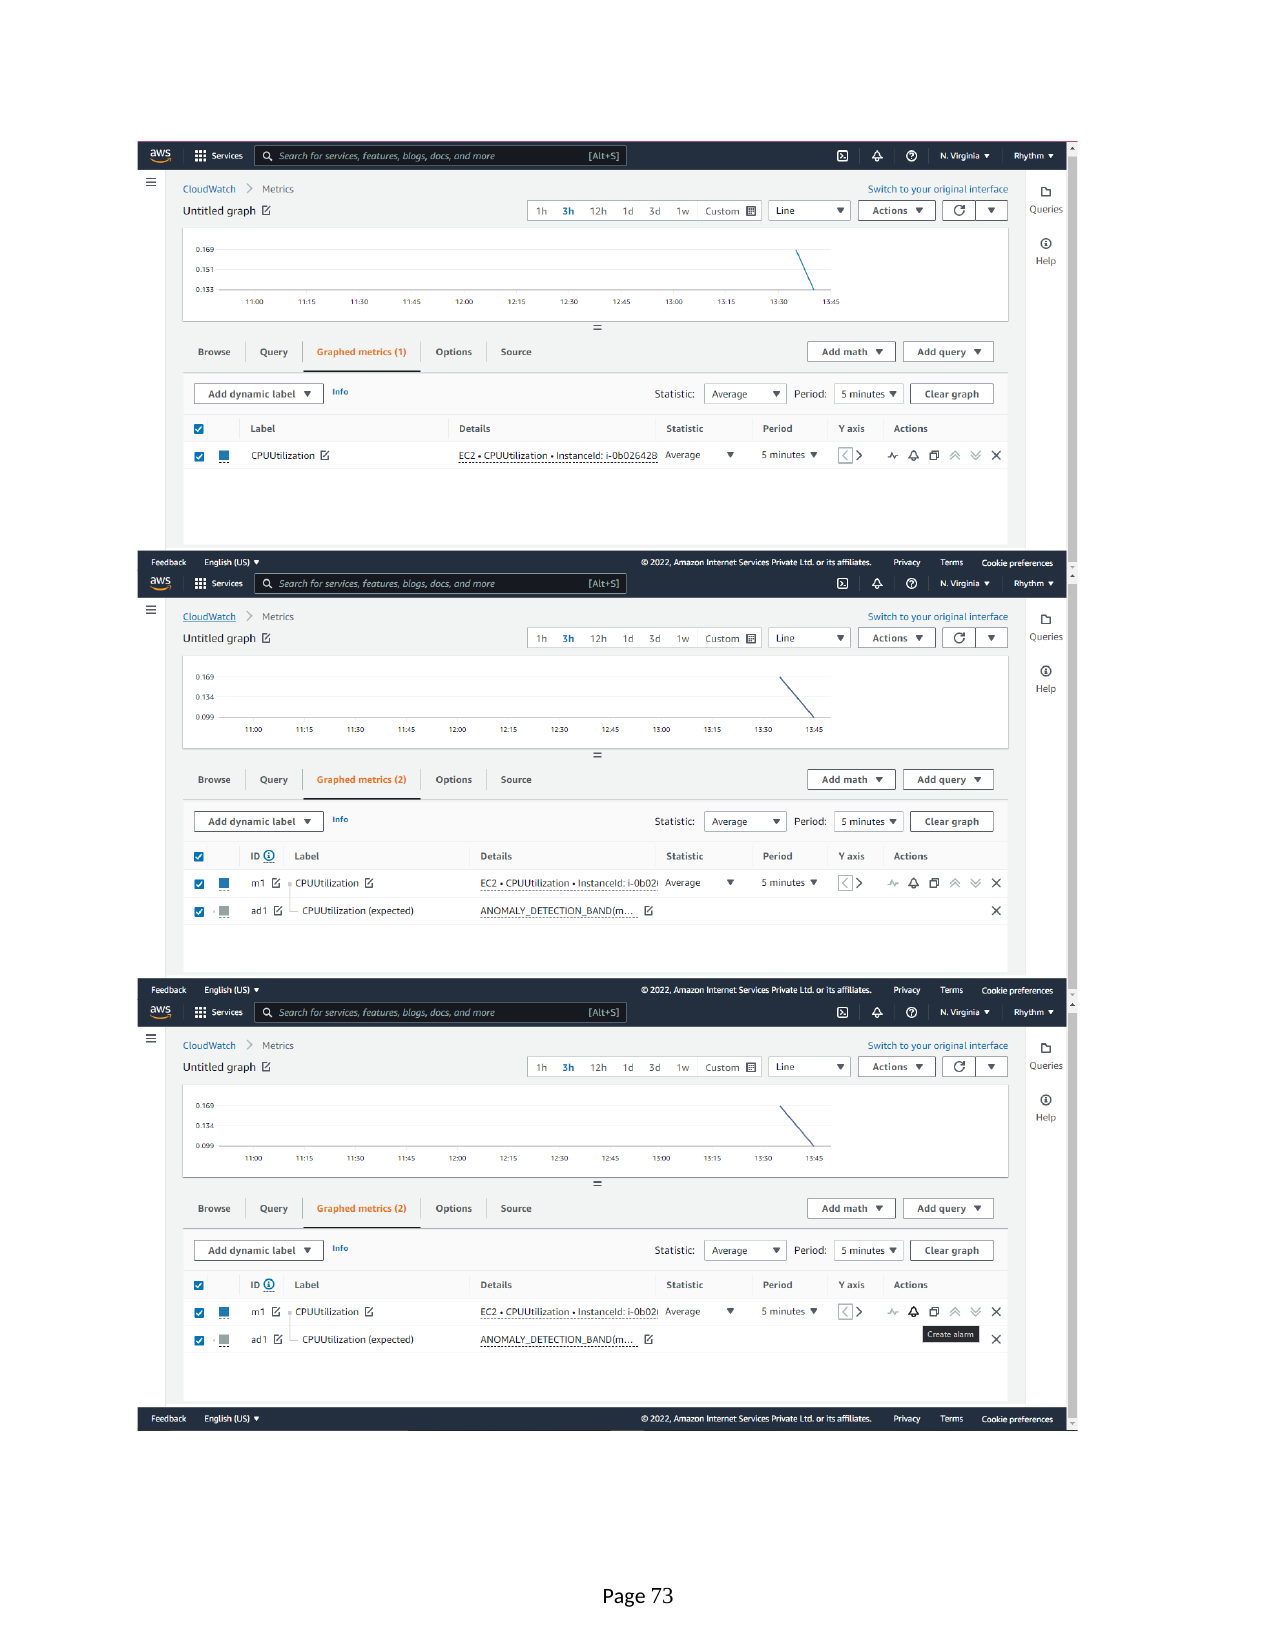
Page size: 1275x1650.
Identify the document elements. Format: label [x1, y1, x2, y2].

picture [137, 141, 1078, 1431]
